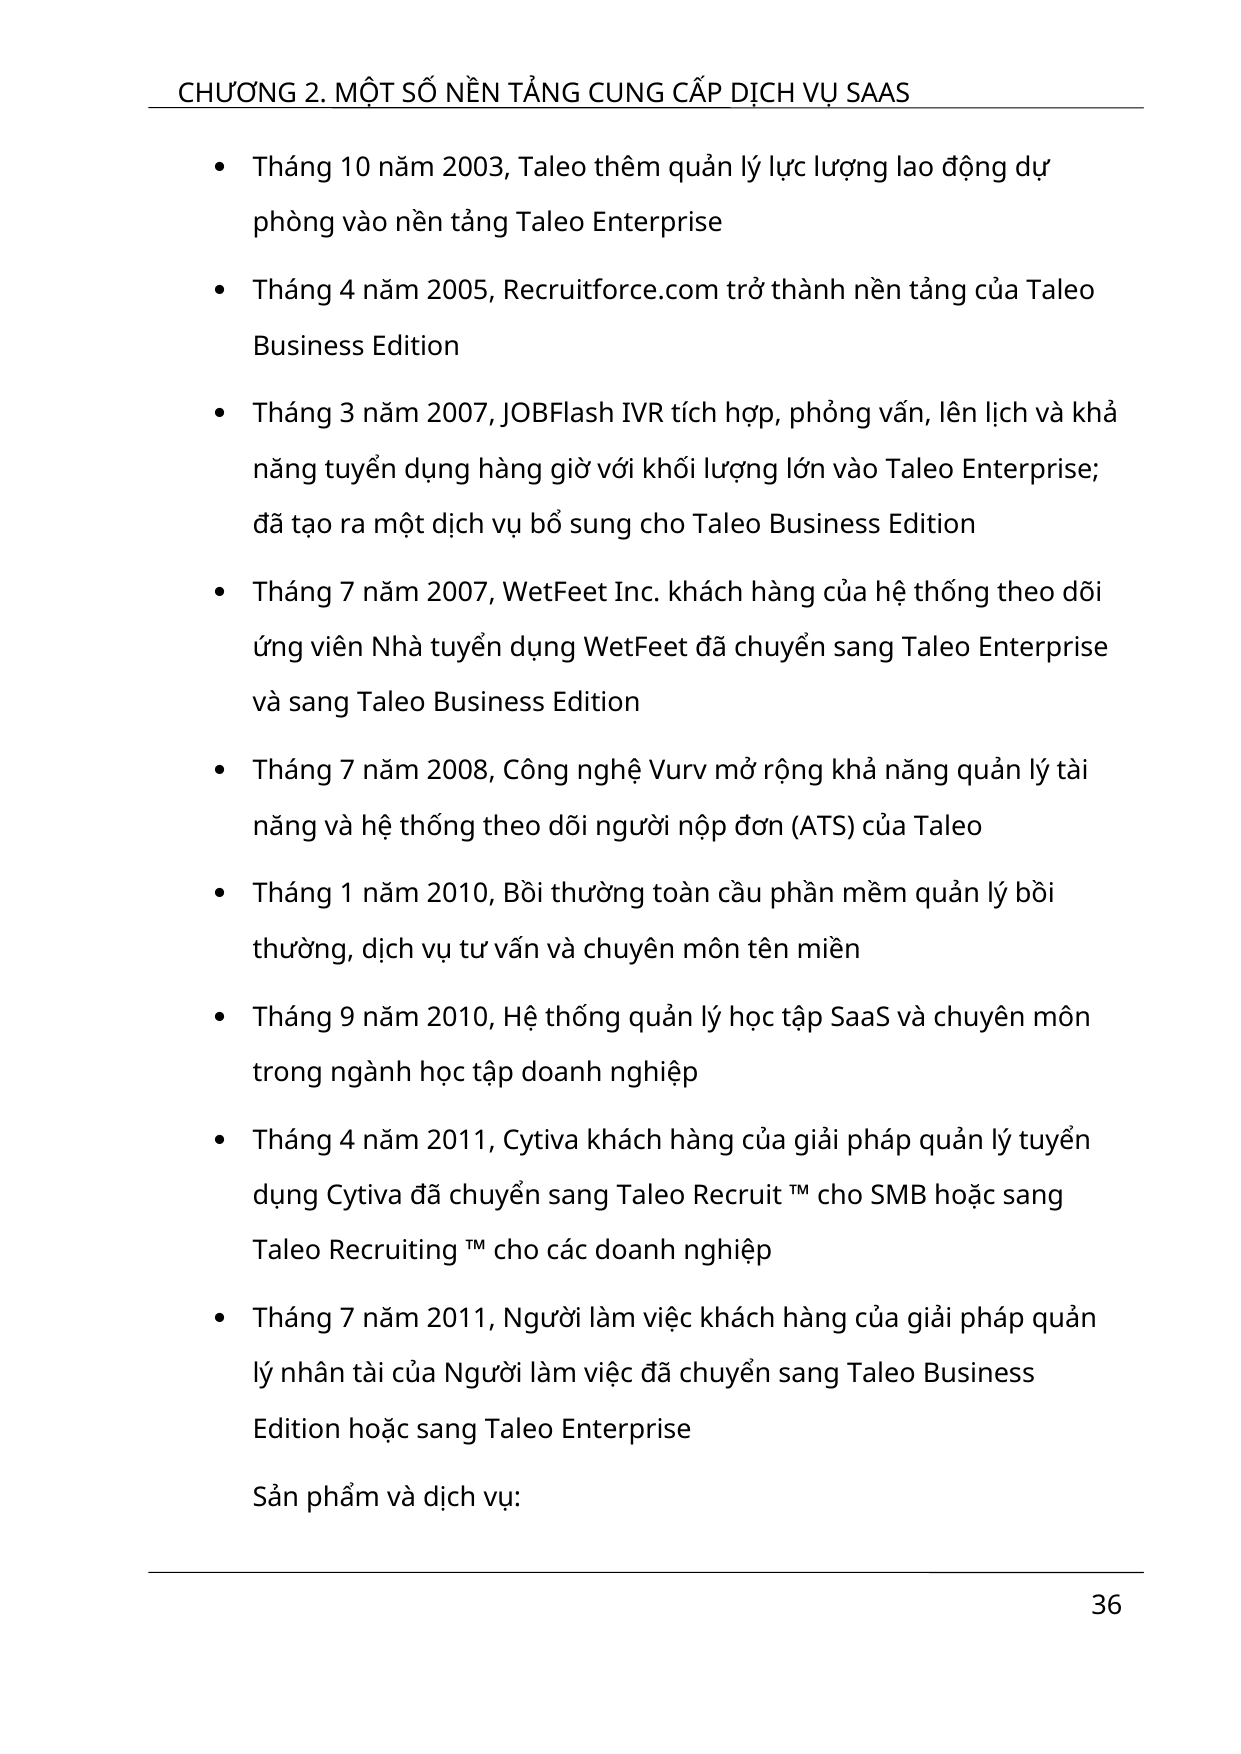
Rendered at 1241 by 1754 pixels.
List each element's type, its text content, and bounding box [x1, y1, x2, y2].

list Tháng 1 năm 2010, Bồi thường toàn cầu phần mềm quản lý bồi thường, dịch vụ tư vấn và chuyên môn tên miền [215, 874, 1122, 966]
text Sản phẩm và dịch vụ: [177, 1477, 1122, 1514]
list Tháng 7 năm 2007, WetFeet Inc. khách hàng của hệ thống theo dõi ứng viên Nhà tuyển dụng WetFeet đã chuyển sang Taleo Enterprise và sang Taleo Business Edition [215, 572, 1122, 720]
list Tháng 9 năm 2010, Hệ thống quản lý học tập SaaS và chuyên môn trong ngành học tập doanh nghiệp [215, 997, 1122, 1089]
list Tháng 7 năm 2011, Người làm việc khách hàng của giải pháp quản lý nhân tài của Người làm việc đã chuyển sang Taleo Business Edition hoặc sang Taleo Enterprise [215, 1298, 1122, 1446]
list Tháng 10 năm 2003, Taleo thêm quản lý lực lượng lao động dự phòng vào nền tảng Taleo Enterprise [215, 148, 1122, 240]
list Tháng 4 năm 2005, Recruitforce.com trở thành nền tảng của Taleo Business Edition [215, 271, 1122, 363]
list Tháng 7 năm 2008, Công nghệ Vurv mở rộng khả năng quản lý tài năng và hệ thống theo dõi người nộp đơn (ATS) của Taleo [215, 751, 1122, 843]
list Tháng 4 năm 2011, Cytiva khách hàng của giải pháp quản lý tuyển dụng Cytiva đã chuyển sang Taleo Recruit ™ cho SMB hoặc sang Taleo Recruiting ™ cho các doanh nghiệp [215, 1120, 1122, 1268]
list Tháng 3 năm 2007, JOBFlash IVR tích hợp, phỏng vấn, lên lịch và khả năng tuyển dụng hàng giờ với khối lượng lớn vào Taleo Enterprise; đã tạo ra một dịch vụ bổ sung cho Taleo Business Edition [215, 394, 1122, 541]
